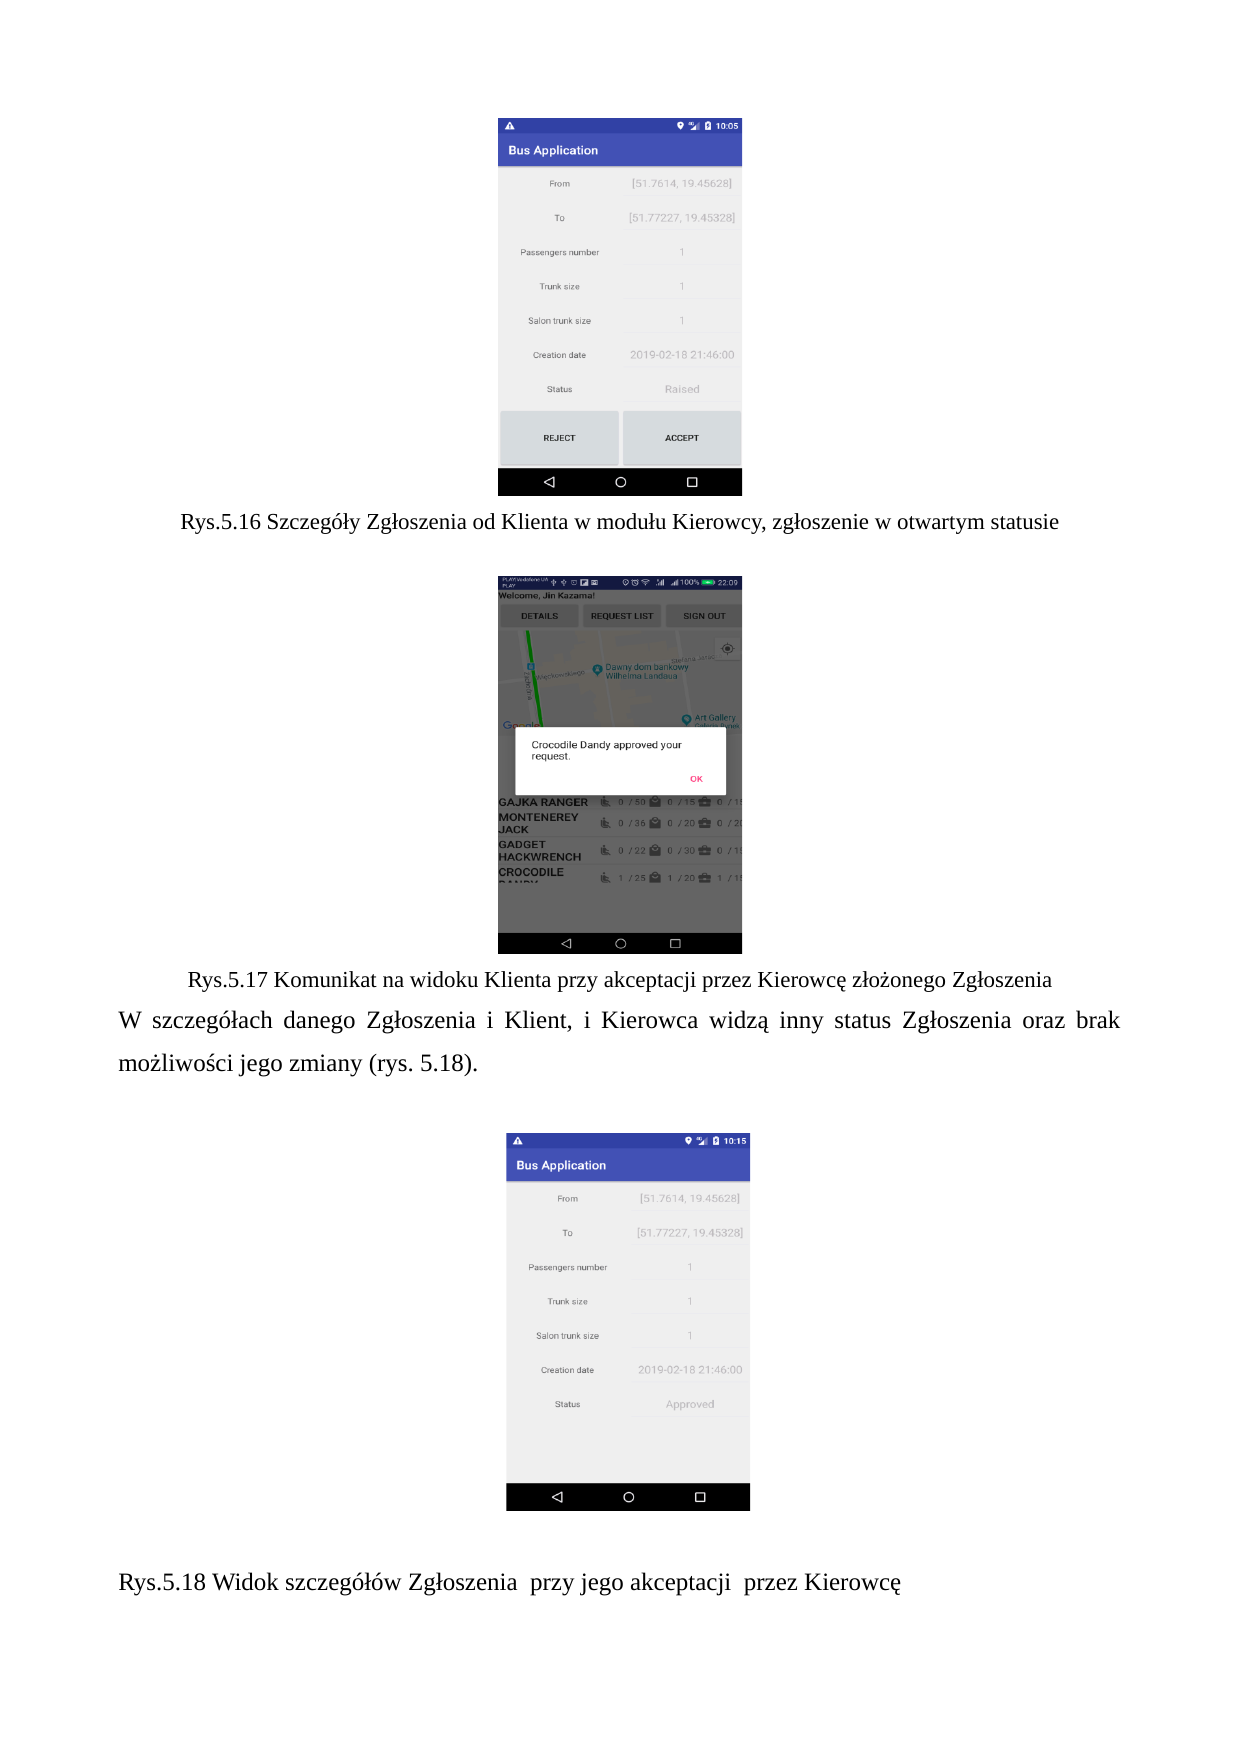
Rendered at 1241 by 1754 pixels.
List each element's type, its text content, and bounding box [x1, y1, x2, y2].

text W szczegółach danego Zgłoszenia i Klient, i Kierowca widzą inny status Zgłoszenia oraz brak możliwości jego zmiany (rys. 5.18). [118, 1005, 1122, 1077]
text Rys.5.17 Komunikat na widoku Klienta przy akceptacji przez Kierowcę złożonego Zgłoszenia [118, 966, 1122, 992]
text Rys.5.18 Widok szczegółów Zgłoszenia przy jego akceptacji przez Kierowcę [118, 1567, 1122, 1596]
text Rys.5.16 Szczegóły Zgłoszenia od Klienta w modułu Kierowcy, zgłoszenie w otwartym statusie [118, 508, 1122, 535]
picture [498, 118, 743, 496]
picture [498, 576, 743, 954]
picture [506, 1133, 750, 1511]
